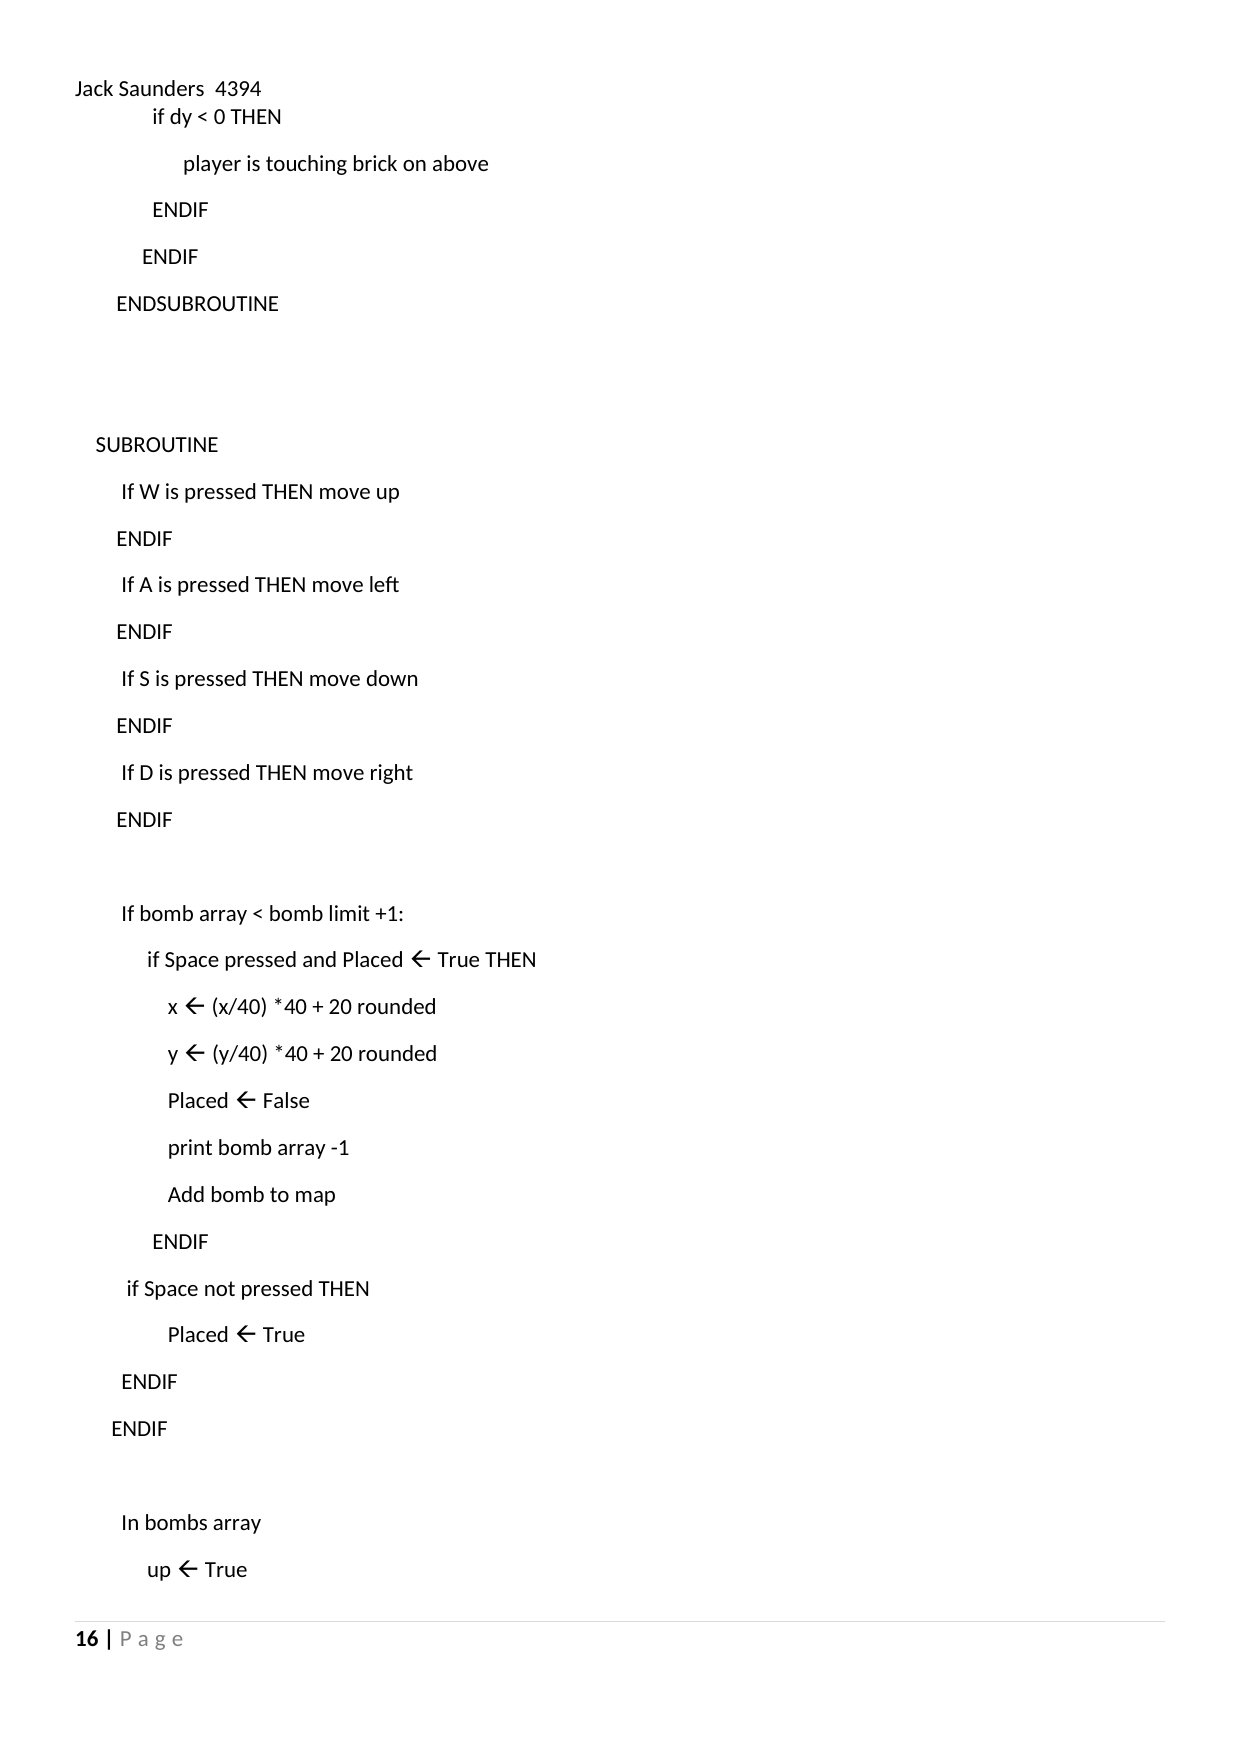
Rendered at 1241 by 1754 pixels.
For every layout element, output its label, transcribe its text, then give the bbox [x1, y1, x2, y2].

text ENDIF [75, 617, 1165, 645]
text If bomb array < bomb limit +1: [75, 899, 1165, 927]
text ENDIF [75, 1414, 1165, 1442]
text print bomb array -1 [75, 1133, 1165, 1161]
text ENDIF [75, 524, 1165, 552]
text ENDIF [75, 1227, 1165, 1255]
text ENDIF [75, 242, 1165, 270]
text If A is pressed THEN move left [75, 571, 1165, 598]
text ENDIF [75, 711, 1165, 739]
text Placed False [75, 1086, 1165, 1114]
text Placed True [75, 1321, 1165, 1348]
text If D is pressed THEN move right [75, 758, 1165, 786]
text ENDIF [75, 1367, 1165, 1395]
text In bombs array [75, 1508, 1165, 1536]
text If S is pressed THEN move down [75, 664, 1165, 692]
text x (x/40) *40 + 20 rounded [75, 992, 1165, 1020]
text ENDIF [75, 196, 1165, 223]
text up True [75, 1555, 1165, 1583]
text if dy < 0 THEN [75, 102, 1165, 130]
text ENDSUBROUTINE [75, 289, 1165, 317]
text SUBROUTINE [75, 430, 1165, 458]
text Add bomb to map [75, 1180, 1165, 1208]
text player is touching brick on above [75, 149, 1165, 177]
text if Space pressed and Placed True THEN [75, 946, 1165, 973]
text ENDIF [75, 805, 1165, 833]
text if Space not pressed THEN [75, 1274, 1165, 1302]
text y (y/40) *40 + 20 rounded [75, 1039, 1165, 1067]
text If W is pressed THEN move up [75, 477, 1165, 505]
